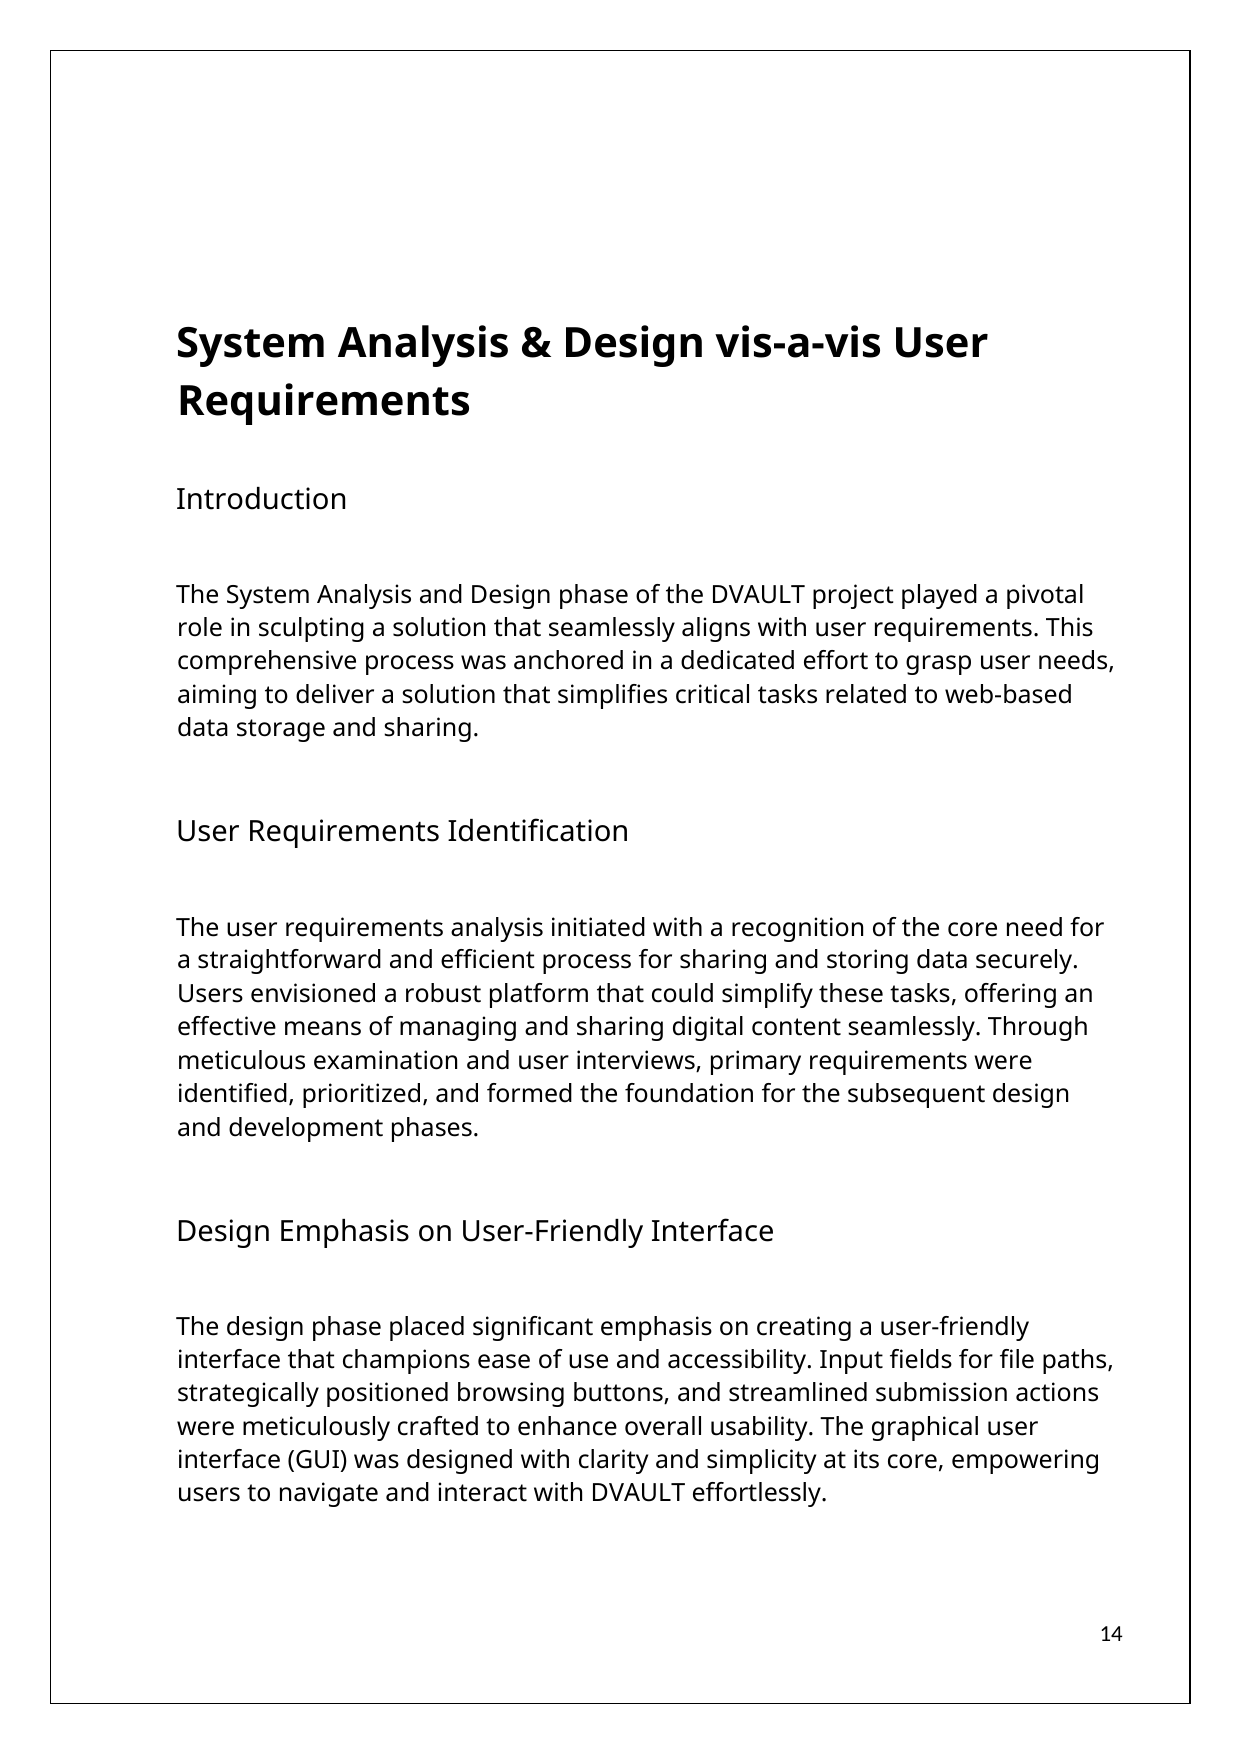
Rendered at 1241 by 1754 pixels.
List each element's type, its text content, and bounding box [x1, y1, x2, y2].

text The design phase placed significant emphasis on creating a user-friendly interface that champions ease of use and accessibility. Input fields for file paths, strategically positioned browsing buttons, and streamlined submission actions were meticulously crafted to enhance overall usability. The graphical user interface (GUI) was designed with clarity and simplicity at its core, empowering users to navigate and interact with DVAULT effortlessly. [176, 1308, 1122, 1509]
subtitle Introduction [176, 478, 1129, 518]
subtitle Design Emphasis on User-Friendly Interface [176, 1210, 1129, 1250]
subtitle User Requirements Identification [176, 811, 1129, 850]
text The user requirements analysis initiated with a recognition of the core need for a straightforward and efficient process for sharing and storing data securely. Users envisioned a robust platform that could simplify these tasks, offering an effective means of managing and sharing digital content seamlessly. Through meticulous examination and user interviews, primary requirements were identified, prioritized, and formed the foundation for the subsequent design and development phases. [176, 909, 1122, 1143]
text The System Analysis and Design phase of the DVAULT project played a pivotal role in sculpting a solution that seamlessly aligns with user requirements. This comprehensive process was anchored in a dedicated effort to grasp user needs, aiming to deliver a solution that simplifies critical tasks related to web-based data storage and sharing. [176, 577, 1122, 744]
subtitle System Analysis & Design vis-a-vis User Requirements [176, 313, 1129, 428]
